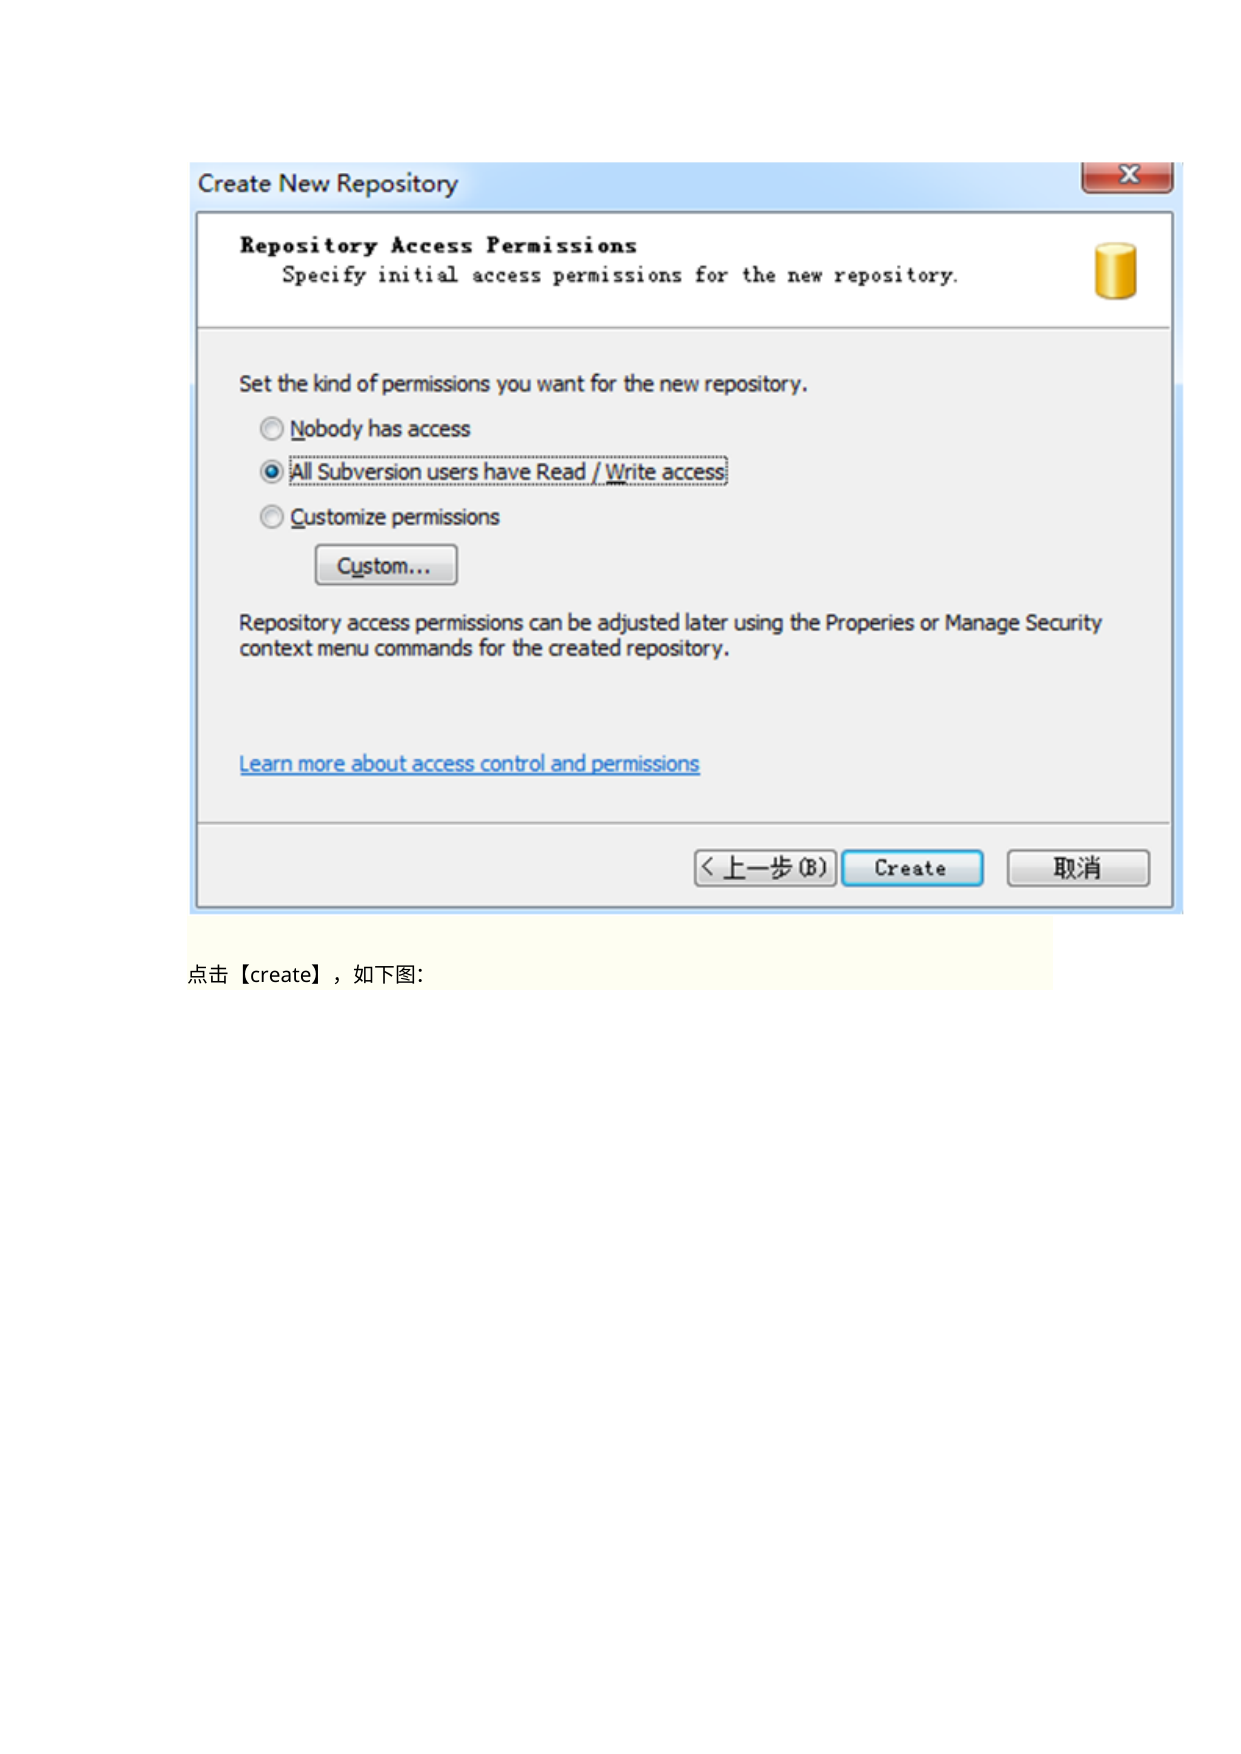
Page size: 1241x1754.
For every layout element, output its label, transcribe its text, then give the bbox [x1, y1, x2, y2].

text 点击【create】，如下图： [187, 958, 1053, 990]
picture [187, 162, 1184, 916]
